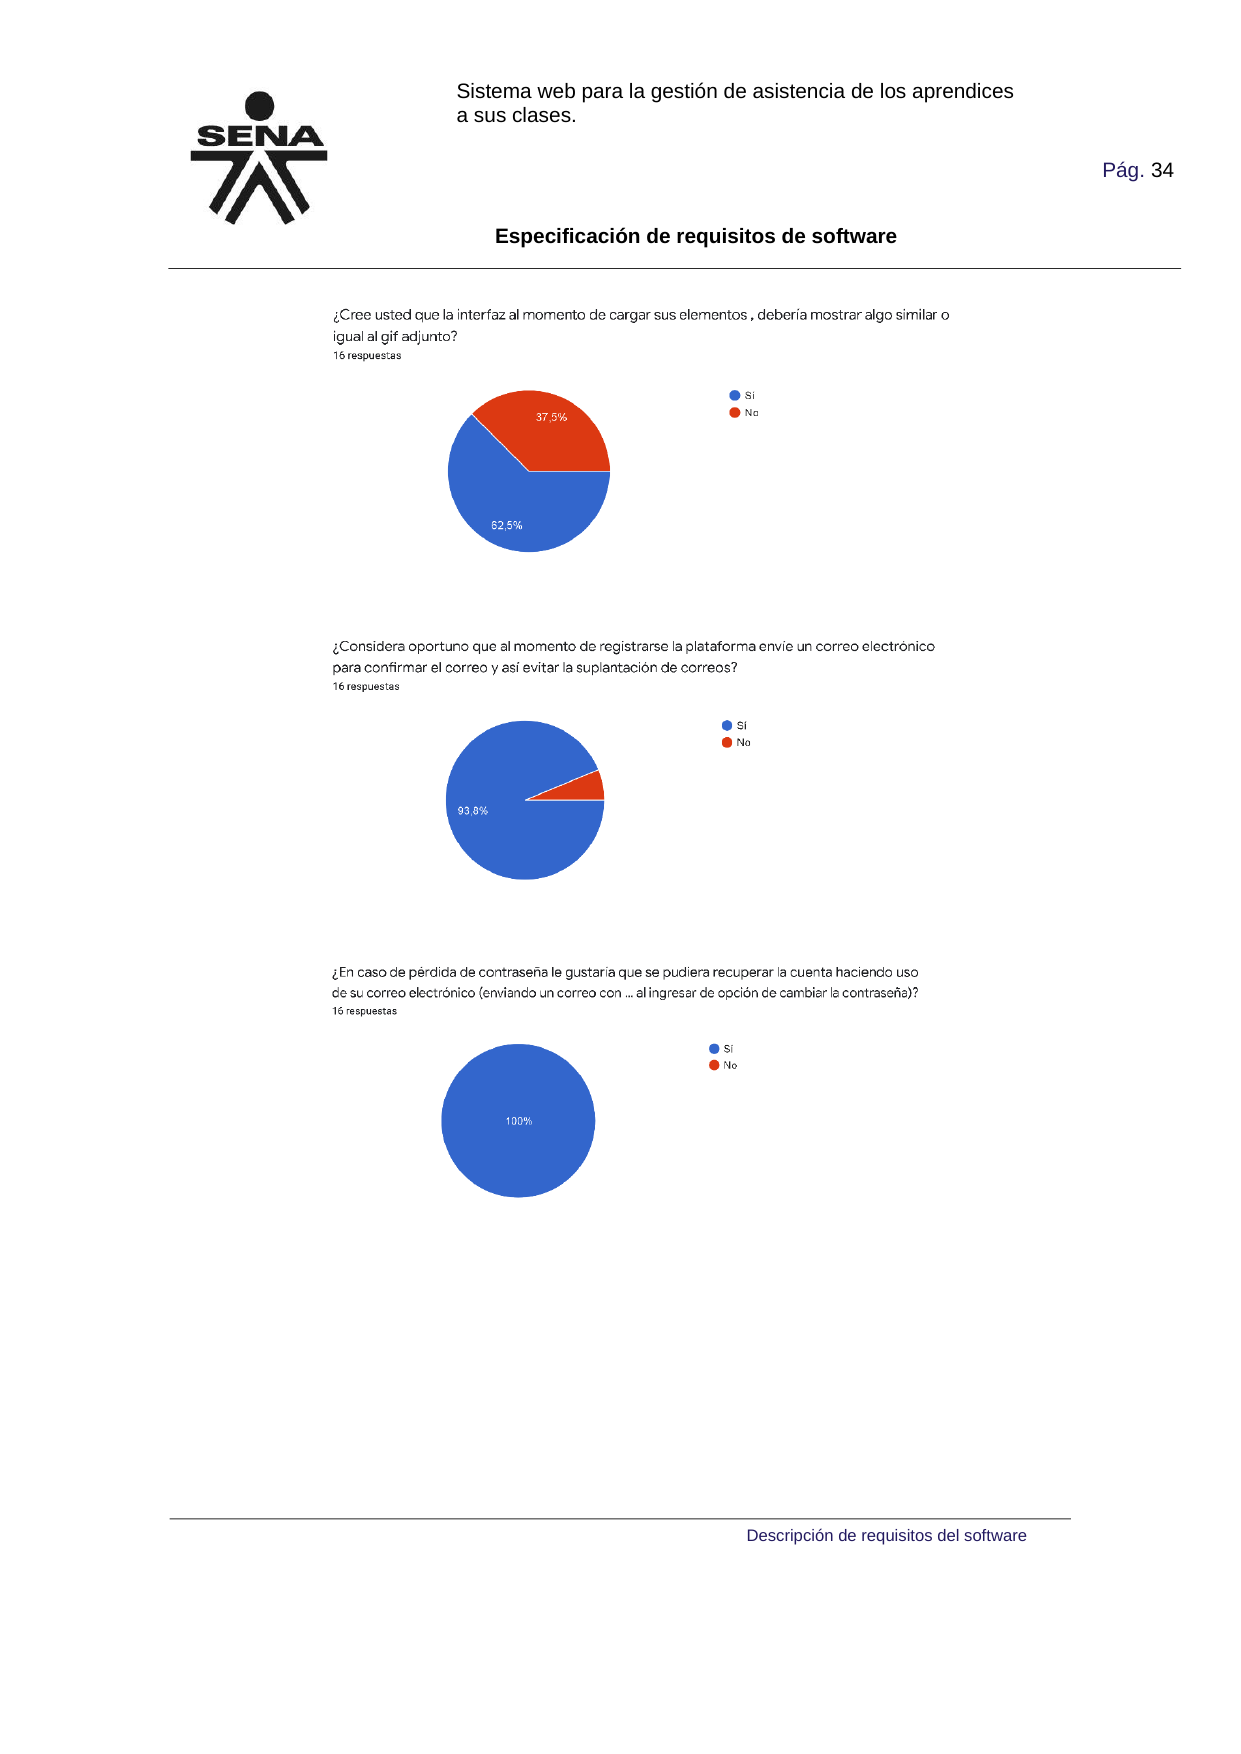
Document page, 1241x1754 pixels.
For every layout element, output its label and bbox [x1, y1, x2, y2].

picture [311, 942, 938, 1227]
picture [190, 87, 328, 225]
picture [311, 283, 971, 583]
picture [311, 615, 959, 910]
